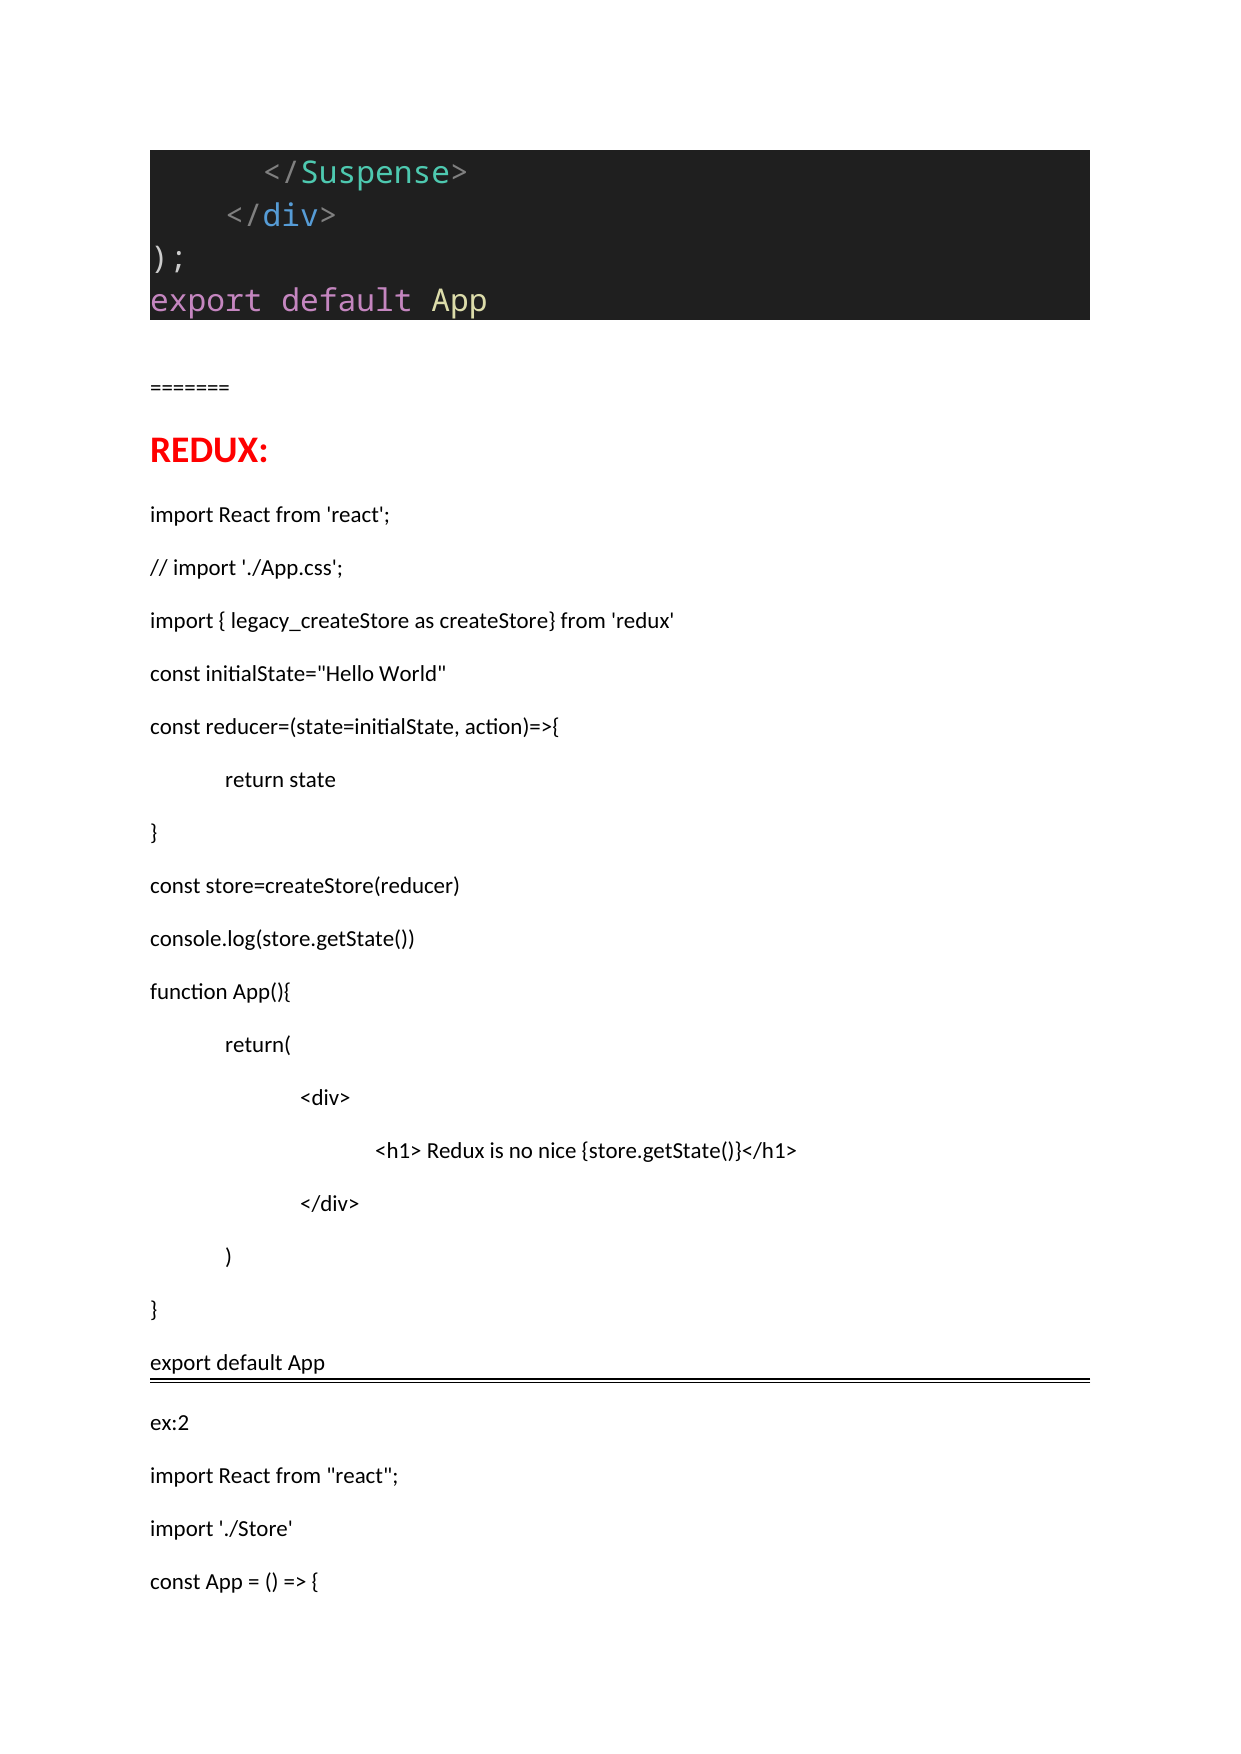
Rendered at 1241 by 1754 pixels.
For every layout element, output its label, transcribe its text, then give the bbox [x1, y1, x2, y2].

text </div> [150, 193, 1090, 235]
text const App = () => { [150, 1567, 1090, 1595]
text return( [150, 1030, 1090, 1058]
text import React from "react"; [150, 1461, 1090, 1489]
text function App(){ [150, 977, 1090, 1005]
text const store=createStore(reducer) [150, 871, 1090, 899]
text <div> [150, 1083, 1090, 1111]
text export default App [150, 278, 1090, 320]
text const initialState="Hello World" [150, 659, 1090, 687]
text ex:2 [150, 1408, 1090, 1436]
text ) [150, 1242, 1090, 1270]
text } [150, 818, 1090, 846]
text import { legacy_createStore as createStore} from 'redux' [150, 606, 1090, 634]
text </div> [150, 1189, 1090, 1217]
text } [150, 1295, 1090, 1323]
text ======= [150, 373, 1090, 401]
text </Suspense> [150, 150, 1090, 193]
text return state [150, 765, 1090, 793]
text <h1> Redux is no nice {store.getState()}</h1> [150, 1136, 1090, 1164]
text export default App [150, 1348, 1090, 1378]
text ); [150, 235, 1090, 278]
text const reducer=(state=initialState, action)=>{ [150, 712, 1090, 740]
text import './Store' [150, 1514, 1090, 1542]
text REDUX: [150, 426, 1090, 472]
text import React from 'react'; [150, 500, 1090, 528]
text console.log(store.getState()) [150, 924, 1090, 952]
text // import './App.css'; [150, 553, 1090, 581]
